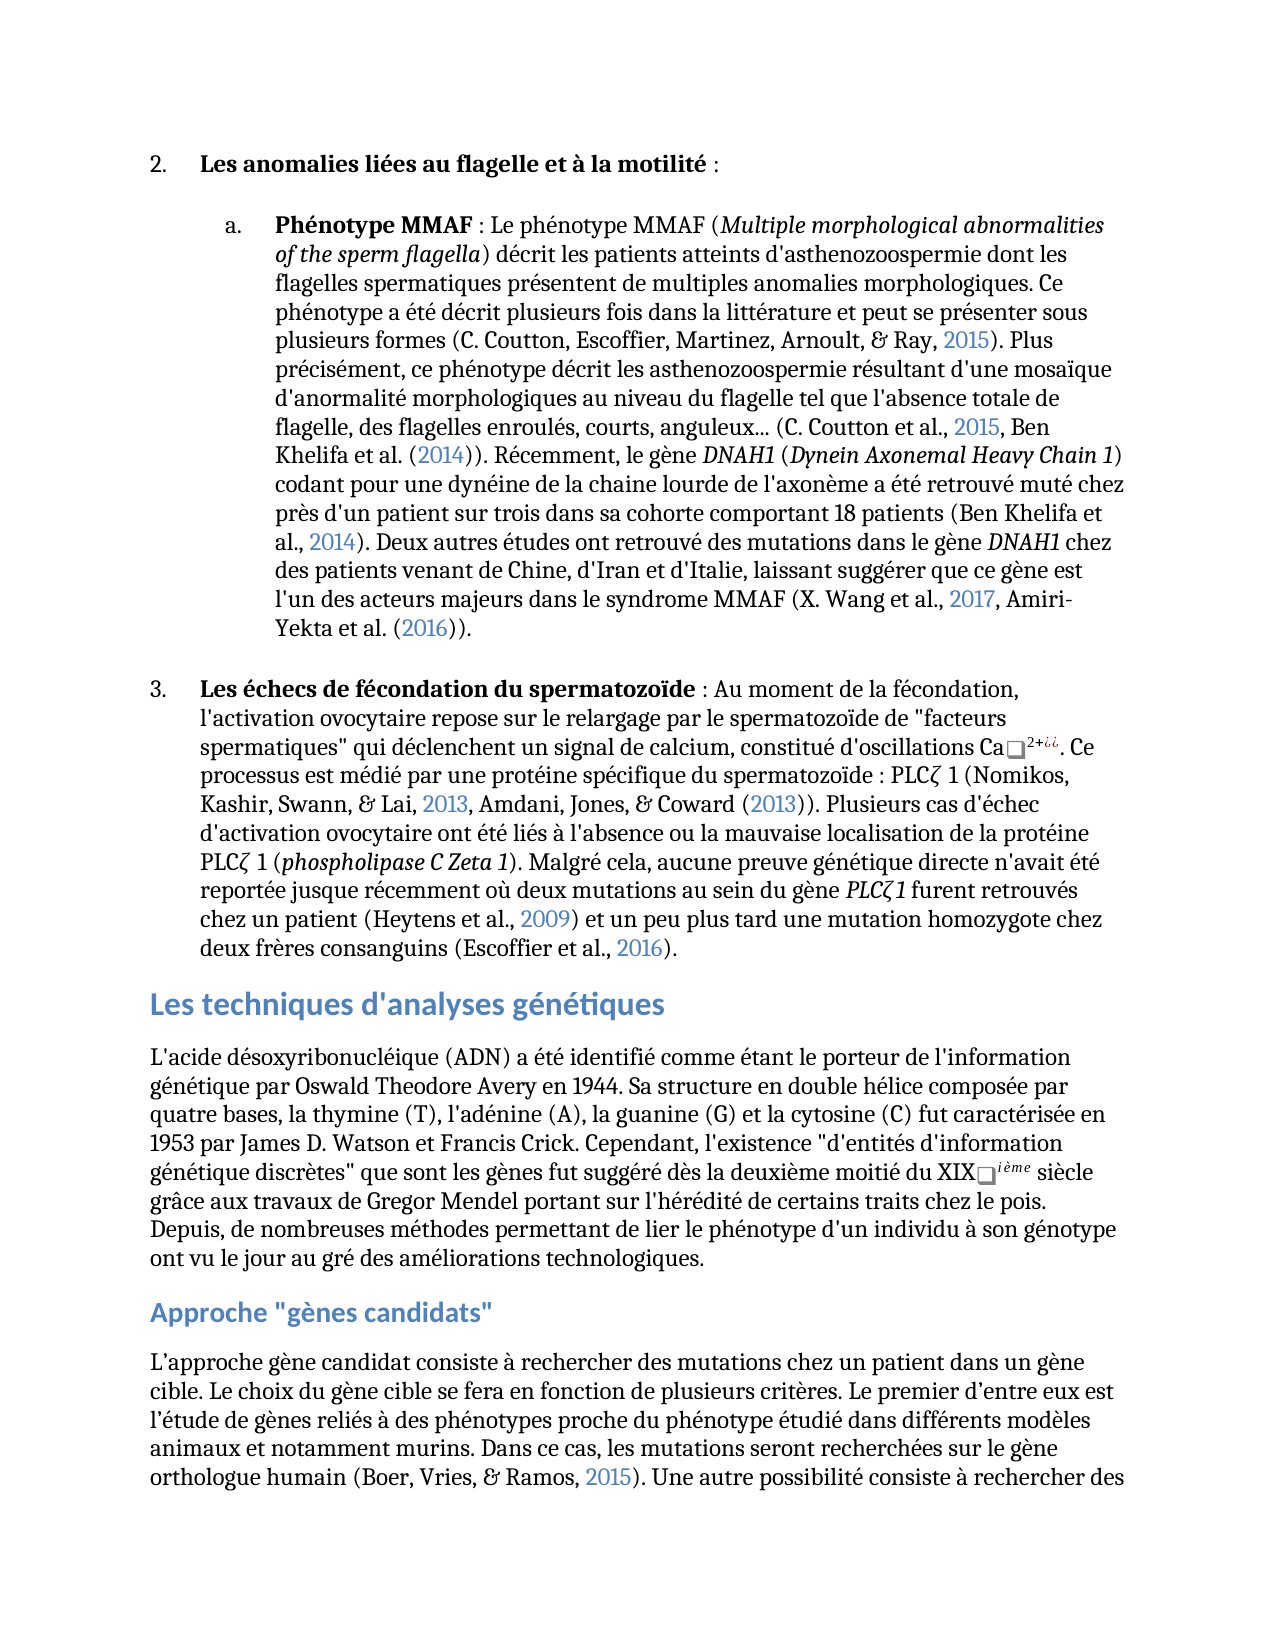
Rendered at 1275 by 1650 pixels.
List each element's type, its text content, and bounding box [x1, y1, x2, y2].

subtitle Les techniques d'analyses génétiques [150, 983, 1125, 1024]
list Phénotype MMAF : Le phénotype MMAF (Multiple morphological abnormalities of the sperm flagella) décrit les patients atteints d'asthenozoospermie dont les flagelles spermatiques présentent de multiples anomalies morphologiques. Ce phénotype a été décrit plusieurs fois dans la littérature et peut se présenter sous plusieurs formes (C. Coutton, Escoffier, Martinez, Arnoult, & Ray, 2015). Plus précisément, ce phénotype décrit les asthenozoospermie résultant d'une mosaïque d'anormalité morphologiques au niveau du flagelle tel que l'absence totale de flagelle, des flagelles enroulés, courts, anguleux... (C. Coutton et al., 2015, Ben Khelifa et al. (2014)). Récemment, le gène DNAH1 (Dynein Axonemal Heavy Chain 1) codant pour une dynéine de la chaine lourde de l'axonème a été retrouvé muté chez près d'un patient sur trois dans sa cohorte comportant 18 patients (Ben Khelifa et al., 2014). Deux autres études ont retrouvé des mutations dans le gène DNAH1 chez des patients venant de Chine, d'Iran et d'Italie, laissant suggérer que ce gène est l'un des acteurs majeurs dans le syndrome MMAF (X. Wang et al., 2017, Amiri-Yekta et al. (2016)). [225, 211, 1125, 671]
list Les échecs de fécondation du spermatozoïde : Au moment de la fécondation, l'activation ovocytaire repose sur le relargage par le spermatozoïde de "facteurs spermatiques" qui déclenchent un signal de calcium, constitué d'oscillations Ca. Ce processus est médié par une protéine spécifique du spermatozoïde : PLC 1 (Nomikos, Kashir, Swann, & Lai, 2013, Amdani, Jones, & Coward (2013)). Plusieurs cas d'échec d'activation ovocytaire ont été liés à l'absence ou la mauvaise localisation de la protéine PLC 1 (phospholipase C Zeta 1). Malgré cela, aucune preuve génétique directe n'avait été reportée jusque récemment où deux mutations au sein du gène PLC1 furent retrouvés chez un patient (Heytens et al., 2009) et un peu plus tard une mutation homozygote chez deux frères consanguins (Escoffier et al., 2016). [150, 675, 1125, 962]
text L'acide désoxyribonucléique (ADN) a été identifié comme étant le porteur de l'information génétique par Oswald Theodore Avery en 1944. Sa structure en double hélice composée par quatre bases, la thymine (T), l'adénine (A), la guanine (G) et la cytosine (C) fut caractérisée en 1953 par James D. Watson et Francis Crick. Cependant, l'existence "d'entités d'information génétique discrètes" que sont les gènes fut suggéré dès la deuxième moitié du XIX siècle grâce aux travaux de Gregor Mendel portant sur l'hérédité de certains traits chez le pois. Depuis, de nombreuses méthodes permettant de lier le phénotype d'un individu à son génotype ont vu le jour au gré des améliorations technologiques. [150, 1043, 1125, 1273]
list Les anomalies liées au flagelle et à la motilité : [150, 150, 1125, 207]
subtitle Approche "gènes candidats" [150, 1294, 1125, 1329]
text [150, 1348, 1125, 1492]
